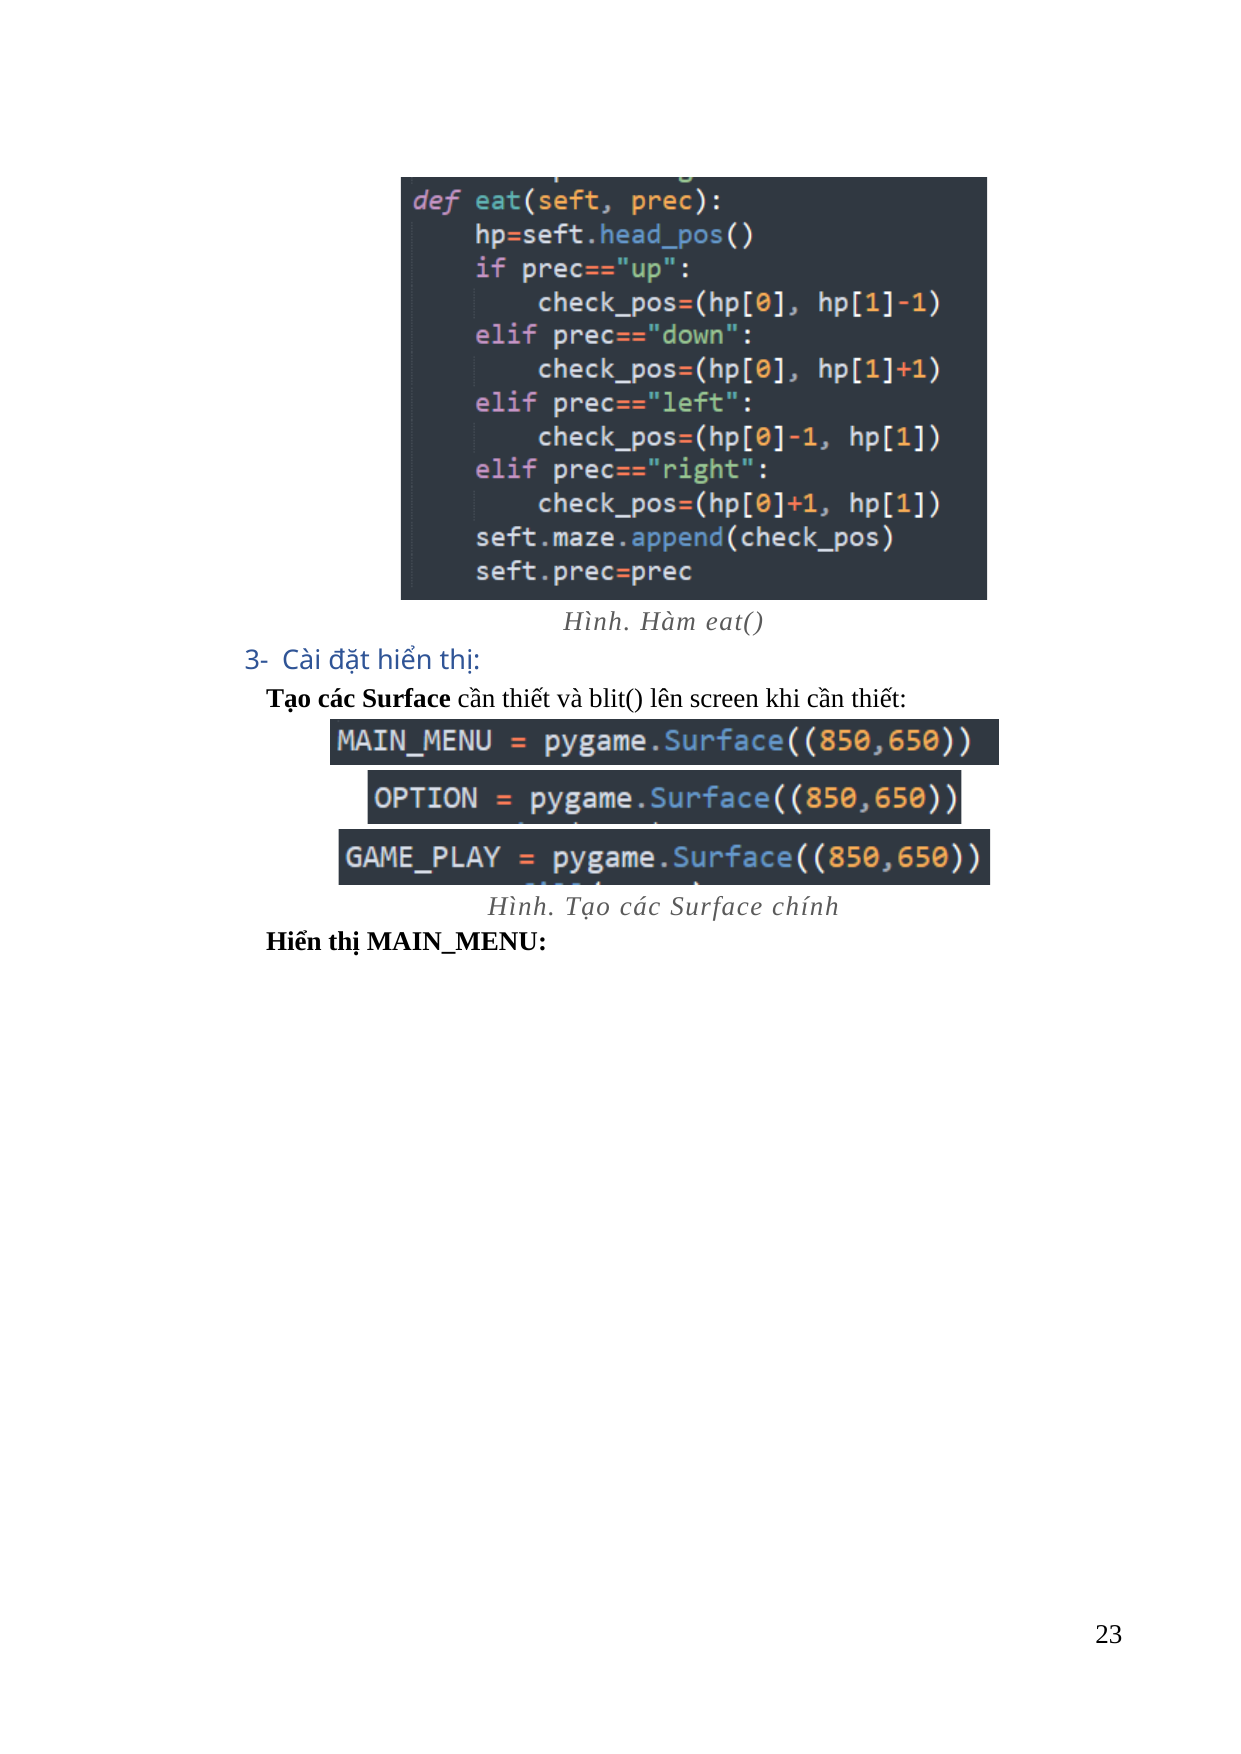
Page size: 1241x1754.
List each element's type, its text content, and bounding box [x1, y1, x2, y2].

picture [330, 719, 999, 765]
subtitle Cài đặt hiển thị: [244, 641, 1122, 678]
subtitle Hình. Tạo các Surface chính [207, 890, 1122, 921]
subtitle Hình. Hàm eat() [207, 605, 1122, 637]
picture [367, 770, 962, 824]
text Tạo các Surface cần thiết và blit() lên screen khi cần thiết: [208, 682, 1122, 713]
picture [338, 829, 991, 885]
picture [400, 177, 988, 600]
text Hiển thị MAIN_MENU: [208, 925, 1122, 956]
